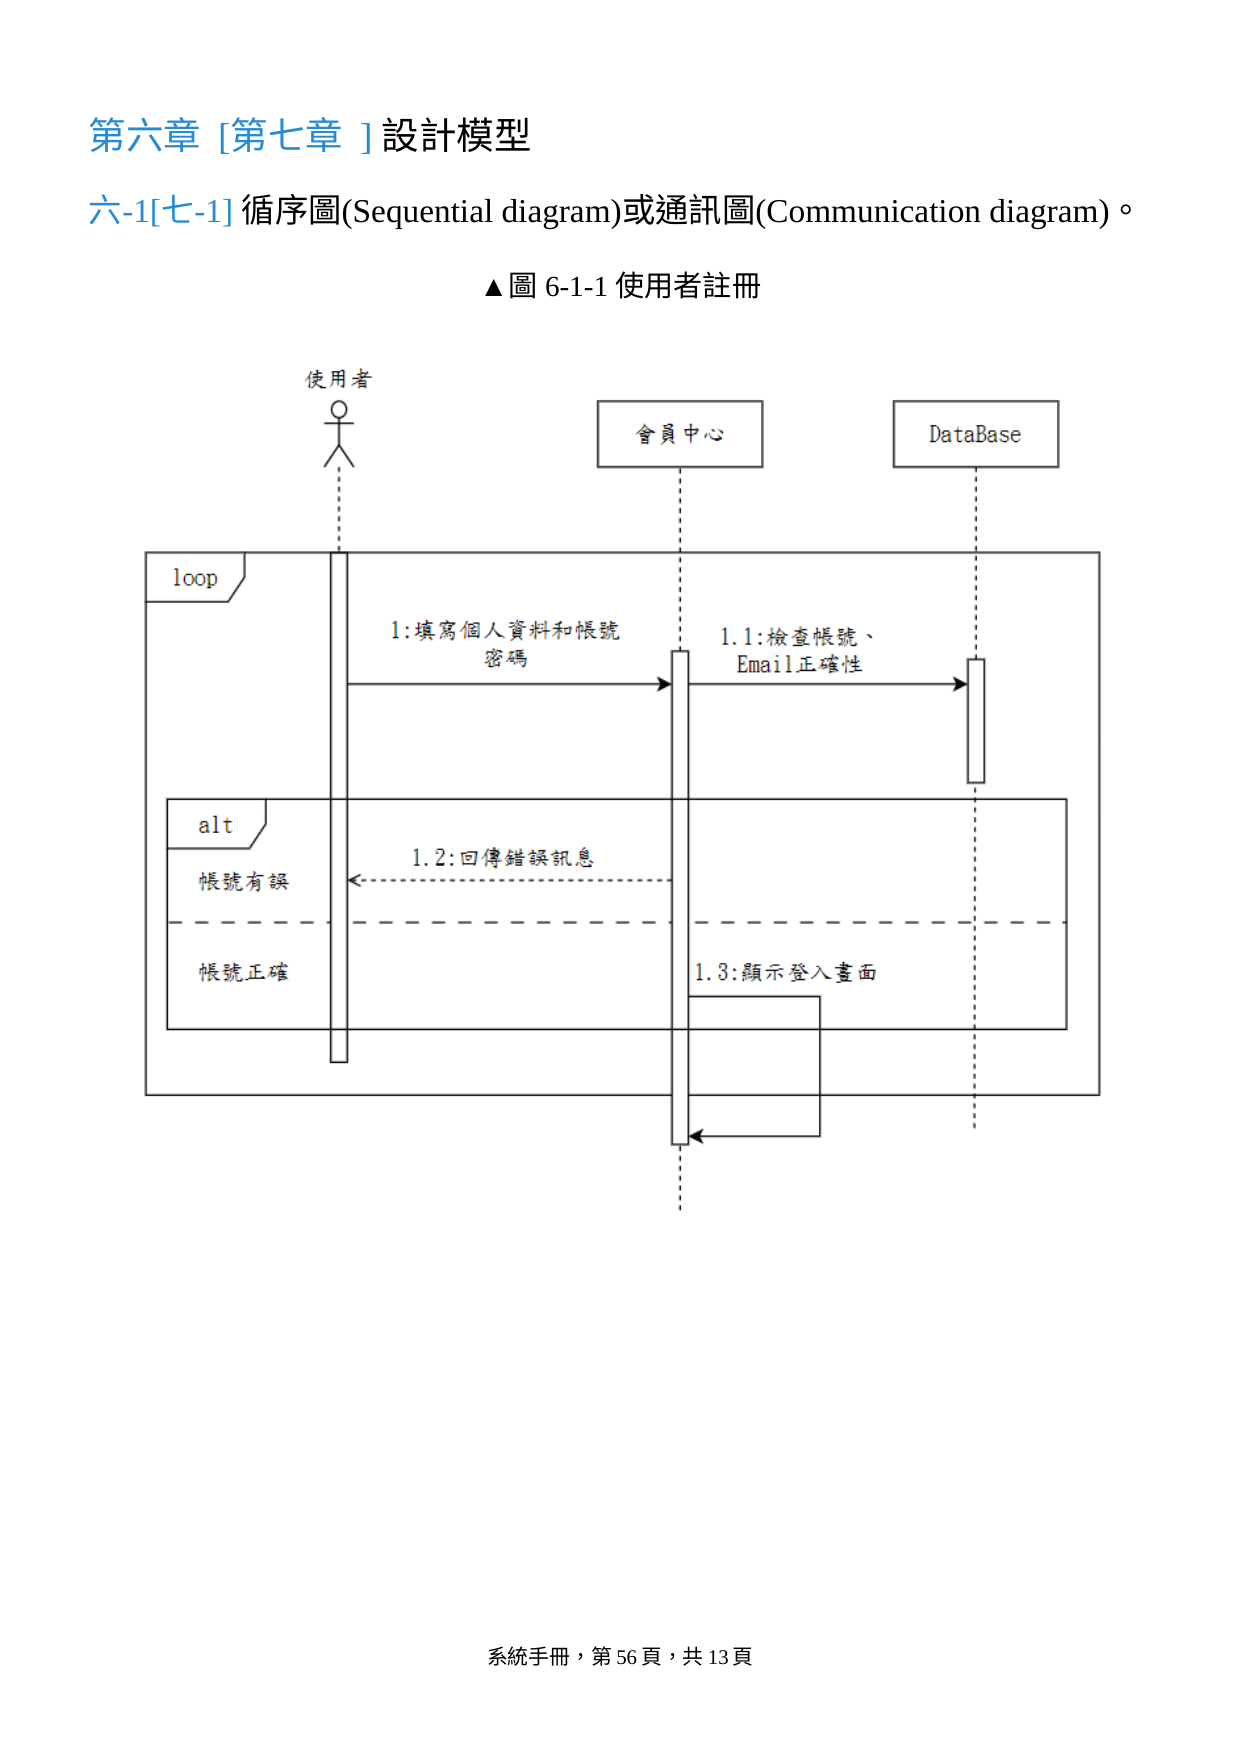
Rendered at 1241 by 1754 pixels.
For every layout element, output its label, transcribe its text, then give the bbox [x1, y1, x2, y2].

text ▲圖 6-1-1 使用者註冊 [89, 246, 1152, 320]
subtitle 循序圖(Sequential diagram)或通訊圖(Communication diagram)。 [89, 171, 1152, 246]
subtitle 設計模型 [89, 96, 1152, 171]
picture [88, 320, 1152, 1229]
